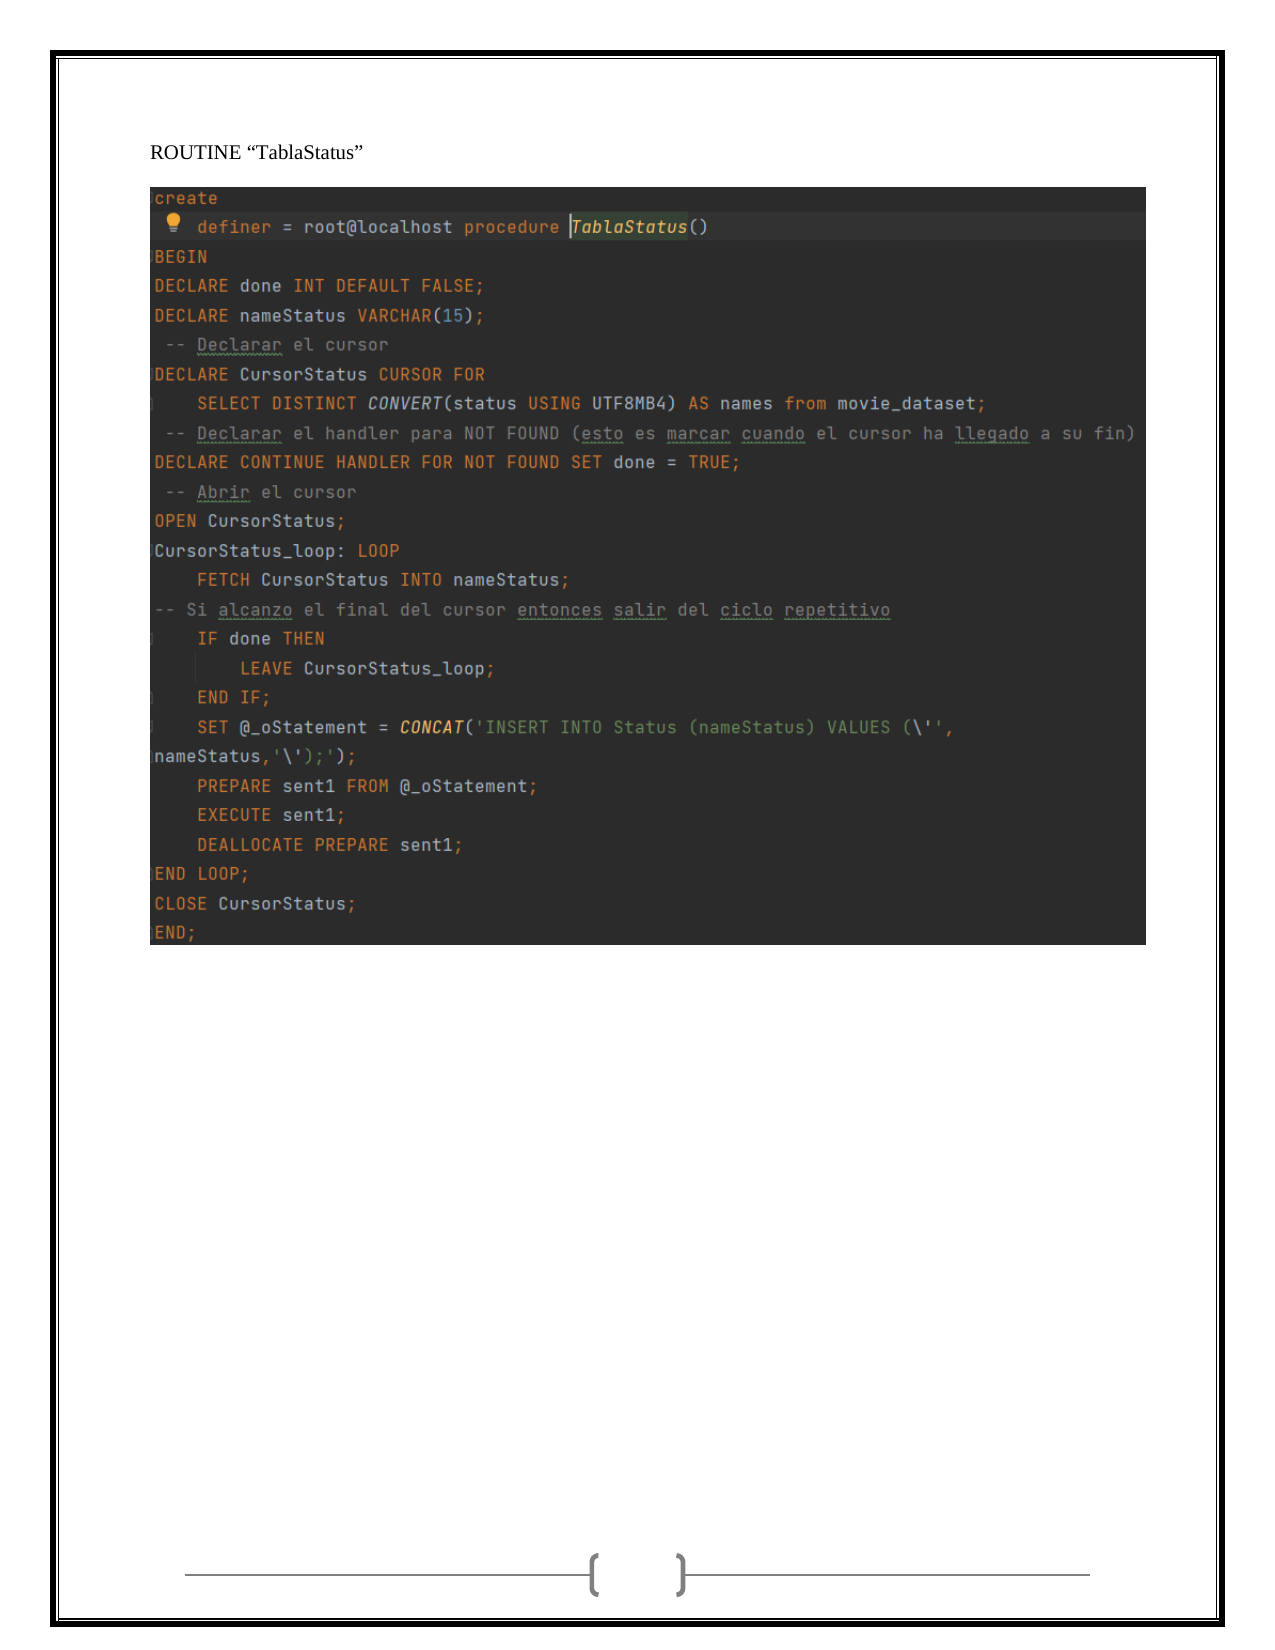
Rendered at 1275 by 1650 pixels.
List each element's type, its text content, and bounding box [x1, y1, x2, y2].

text ROUTINE “TablaStatus” [150, 139, 1135, 164]
picture [150, 187, 1146, 945]
